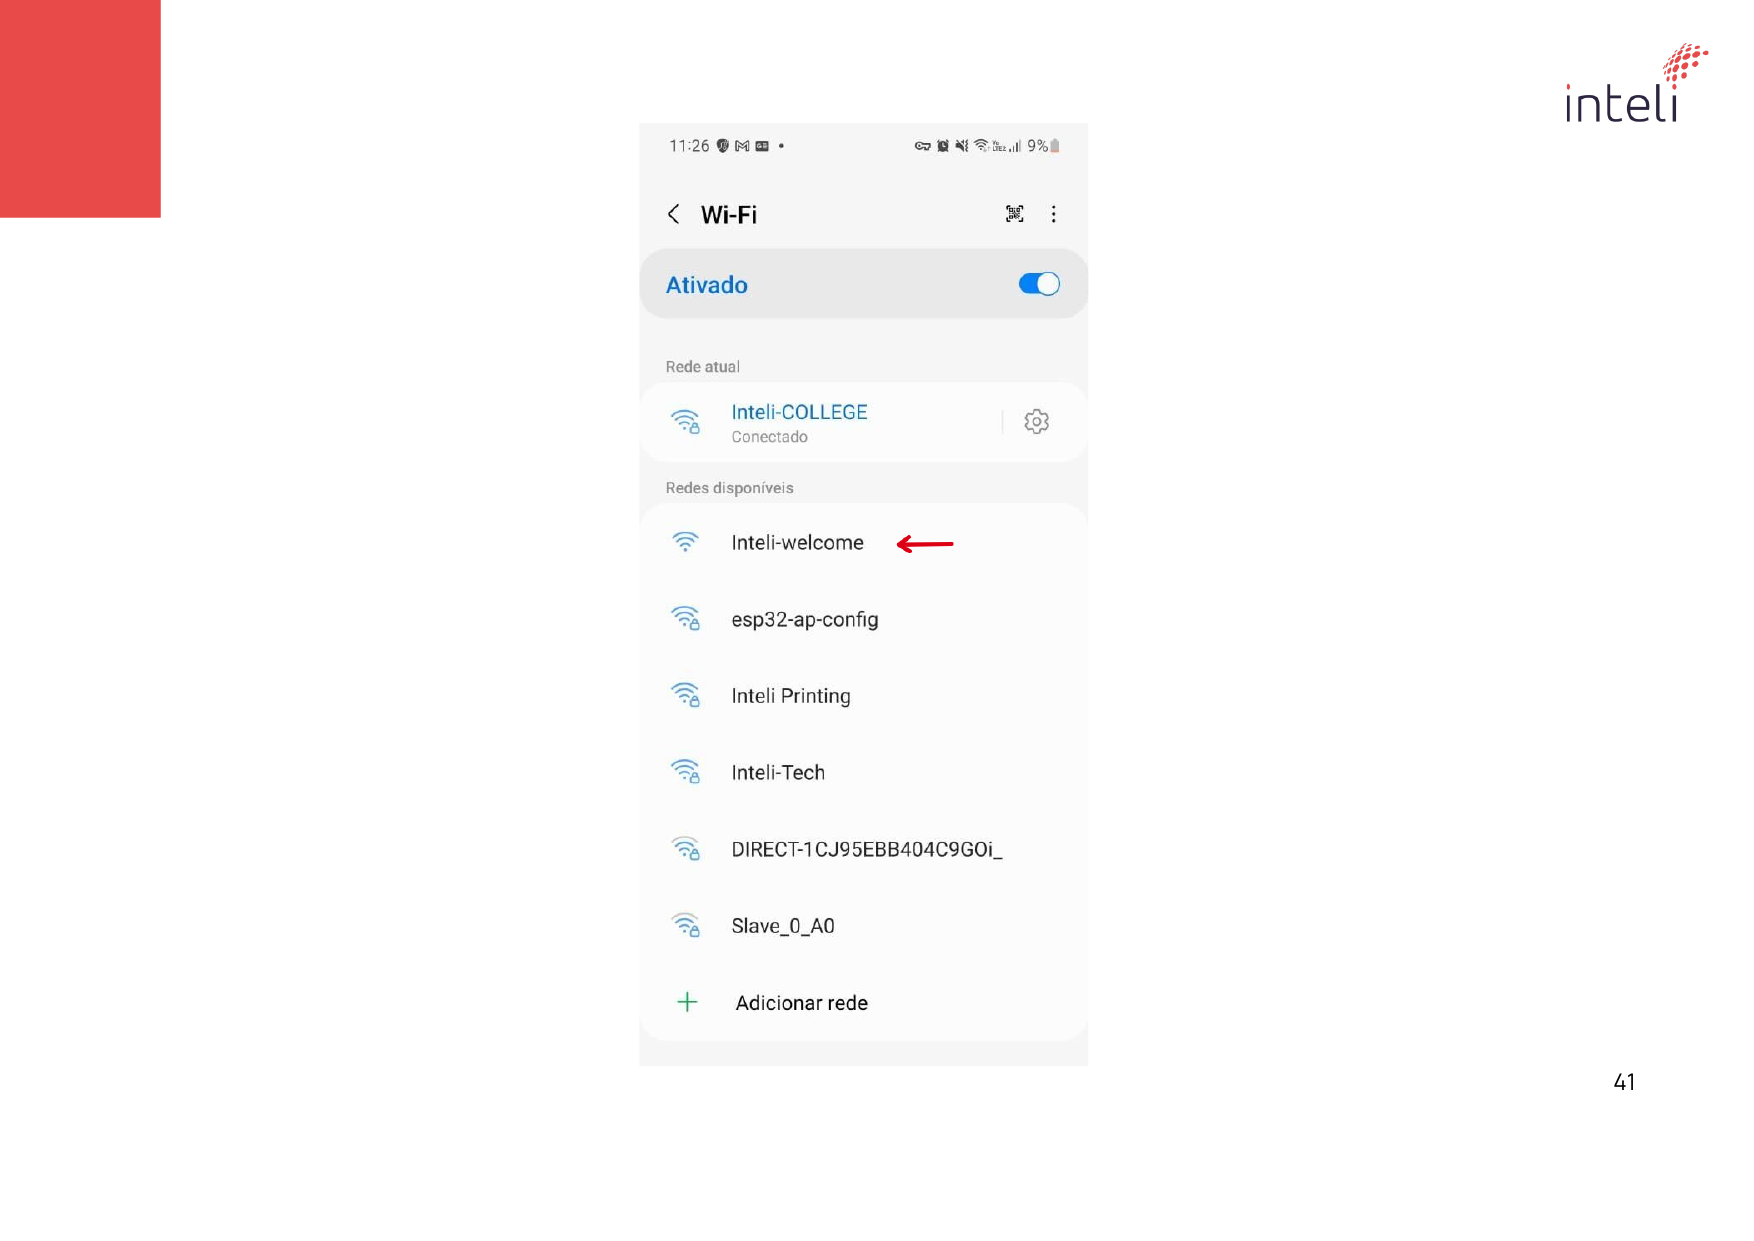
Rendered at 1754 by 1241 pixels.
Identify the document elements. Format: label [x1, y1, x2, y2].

picture [639, 123, 1089, 1066]
picture [1566, 43, 1709, 122]
picture [0, 0, 161, 218]
